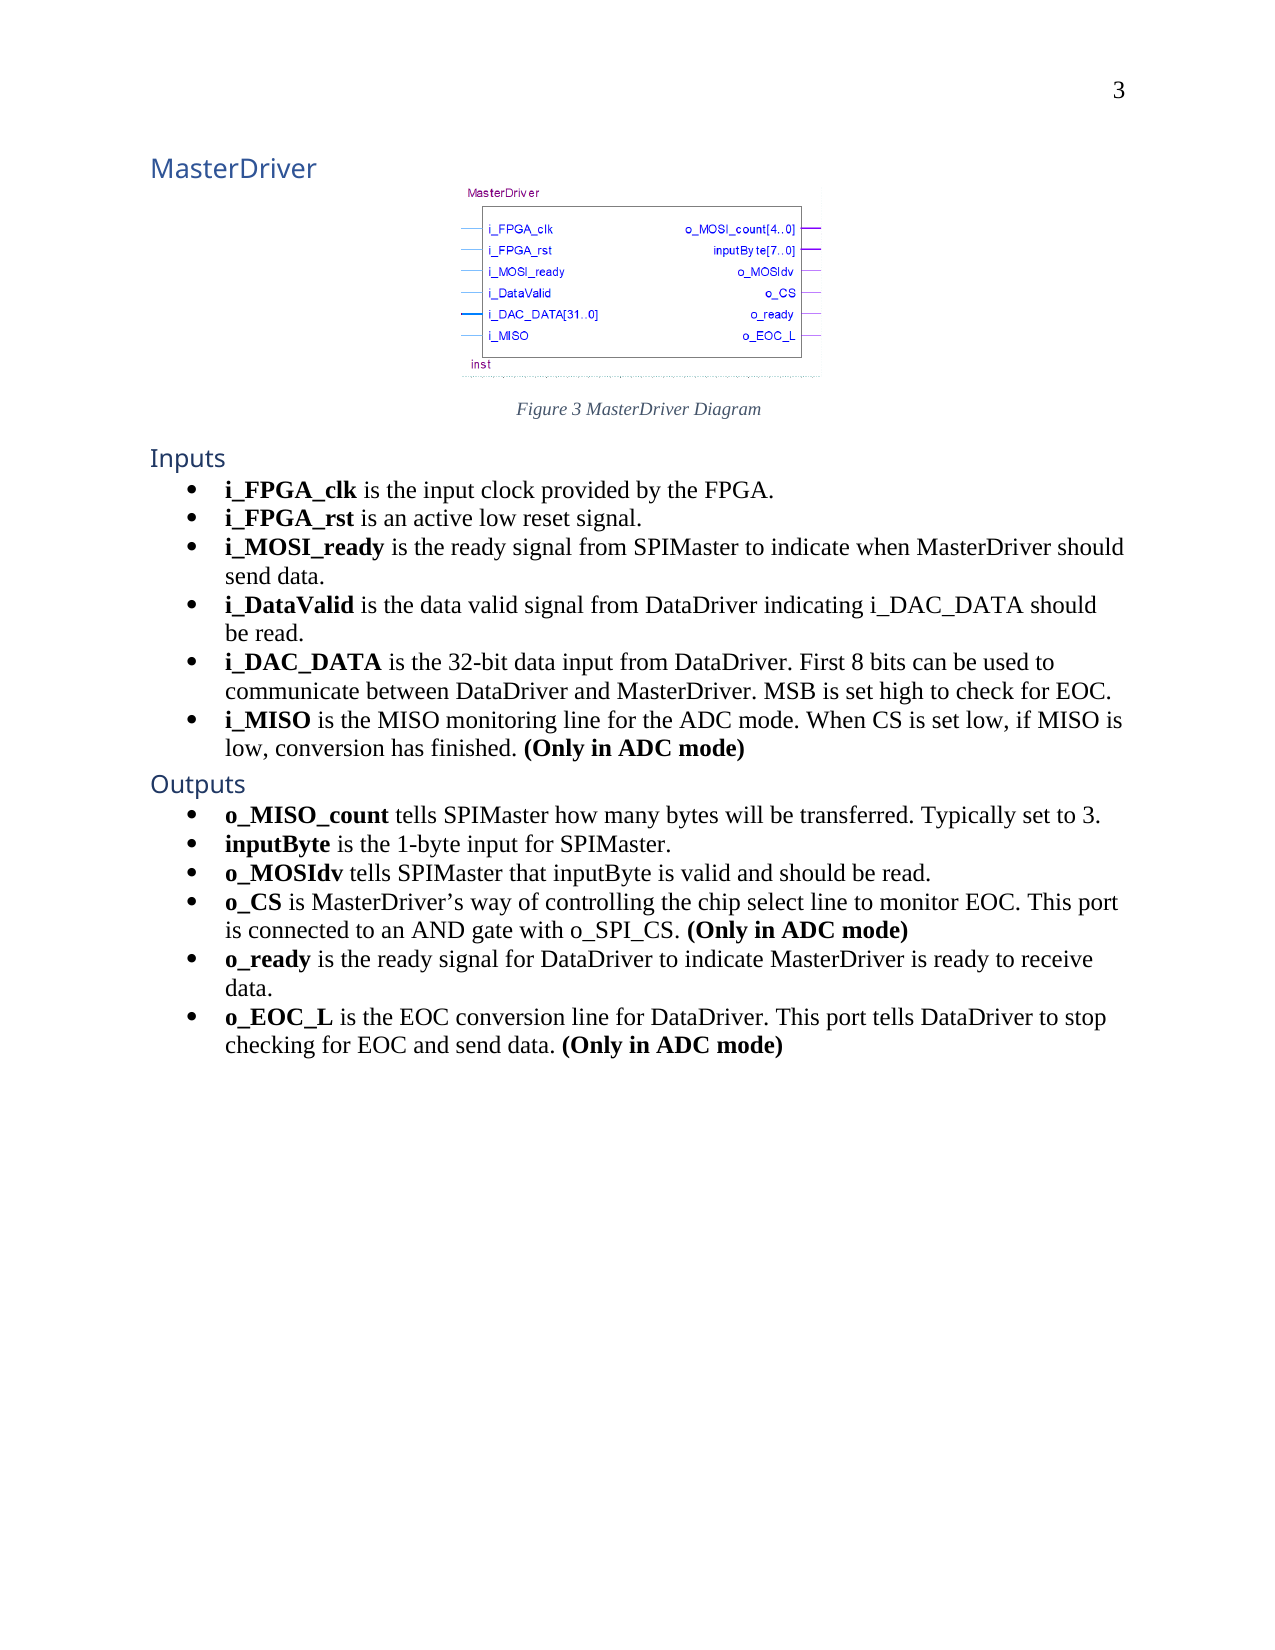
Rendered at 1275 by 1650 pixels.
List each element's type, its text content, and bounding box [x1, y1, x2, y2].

list i_DataValid is the data valid signal from DataDriver indicating i_DAC_DATA should be read. [187, 590, 1125, 647]
picture [461, 186, 822, 378]
list o_MOSIdv tells SPIMaster that inputByte is valid and should be read. [187, 858, 1125, 887]
list inputByte is the 1-byte input for SPIMaster. [187, 829, 1125, 858]
list o_MISO_count tells SPIMaster how many bytes will be transferred. Typically set to 3. [187, 800, 1125, 829]
text Inputs [150, 441, 1125, 475]
list o_ready is the ready signal for DataDriver to indicate MasterDriver is ready to receive data. [187, 944, 1125, 1002]
list i_FPGA_rst is an active low reset signal. [187, 503, 1125, 532]
text Figure 3 MasterDriver Diagram [150, 398, 1125, 420]
list o_EOC_L is the EOC conversion line for DataDriver. This port tells DataDriver to stop checking for EOC and send data. (Only in ADC mode) [187, 1002, 1125, 1059]
list i_DAC_DATA is the 32-bit data input from DataDriver. First 8 bits can be used to communicate between DataDriver and MasterDriver. MSB is set high to check for EOC. [187, 647, 1125, 705]
text MasterDriver [150, 150, 1125, 187]
list i_MOSI_ready is the ready signal from SPIMaster to indicate when MasterDriver should send data. [187, 532, 1125, 590]
list i_FPGA_clk is the input clock provided by the FPGA. [187, 475, 1125, 503]
text Outputs [150, 766, 1125, 800]
list o_CS is MasterDriver’s way of controlling the chip select line to monitor EOC. This port is connected to an AND gate with o_SPI_CS. (Only in ADC mode) [187, 887, 1125, 944]
list i_MISO is the MISO monitoring line for the ADC mode. When CS is set low, if MISO is low, conversion has finished. (Only in ADC mode) [187, 705, 1125, 762]
